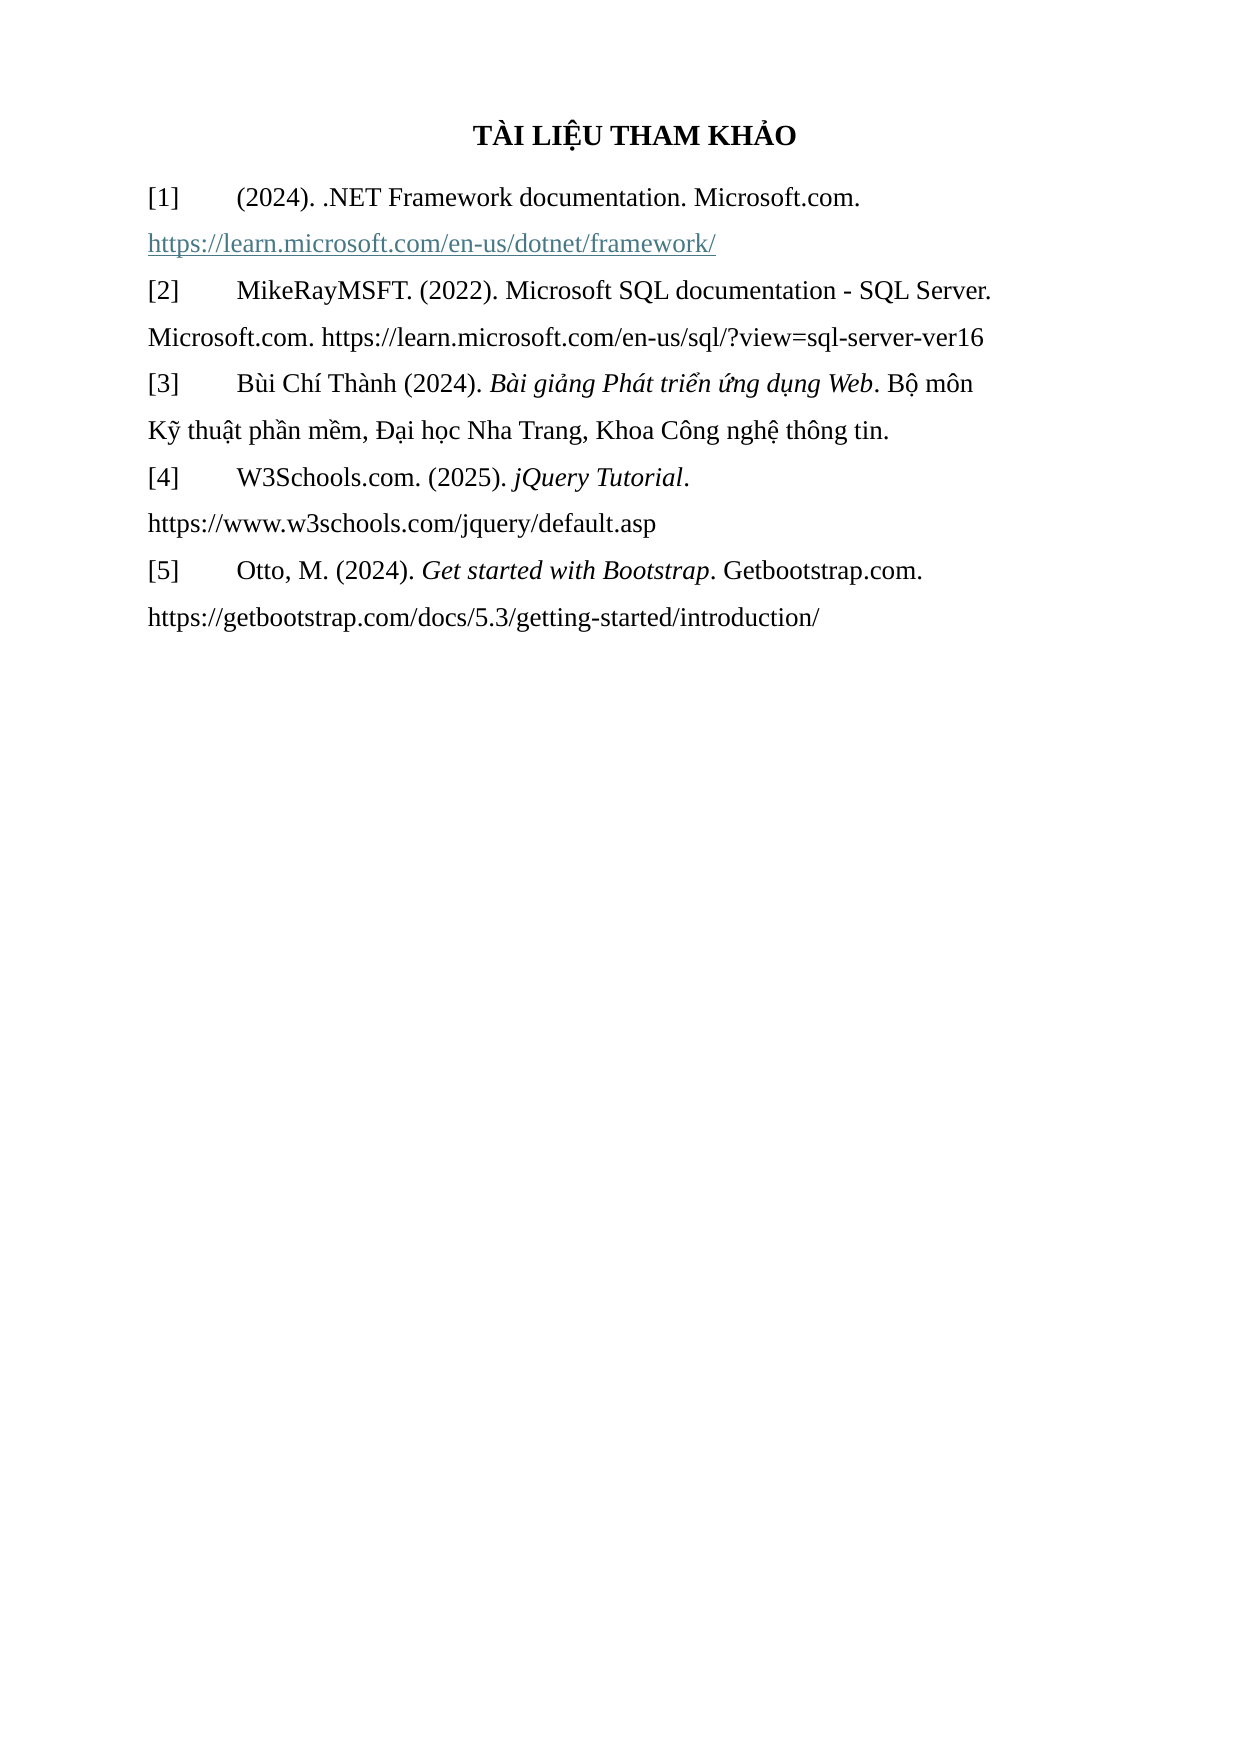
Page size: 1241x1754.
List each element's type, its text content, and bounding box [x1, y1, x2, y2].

text [5] Otto, M. (2024). Get started with Bootstrap. Getbootstrap.com. https://getbootstrap.com/docs/5.3/getting-started/introduction/ [148, 554, 1122, 632]
text [2] MikeRayMSFT. (2022). Microsoft SQL documentation - SQL Server. Microsoft.com. https://learn.microsoft.com/en-us/sql/?view=sql-server-ver16 [148, 274, 1122, 352]
text [1] (2024). .NET Framework documentation. Microsoft.com. https://learn.microsoft.com/en-us/dotnet/framework/ [148, 181, 1122, 259]
text [4] W3Schools.com. (2025). jQuery Tutorial. https://www.w3schools.com/jquery/default.asp [148, 461, 1122, 539]
title TÀI LIỆU THAM KHẢO [148, 118, 1122, 152]
text [3] Bùi Chí Thành (2024). Bài giảng Phát triển ứng dụng Web. Bộ môn [148, 368, 1122, 399]
text Kỹ thuật phần mềm, Đại học Nha Trang, Khoa Công nghệ thông tin. [148, 414, 1122, 445]
